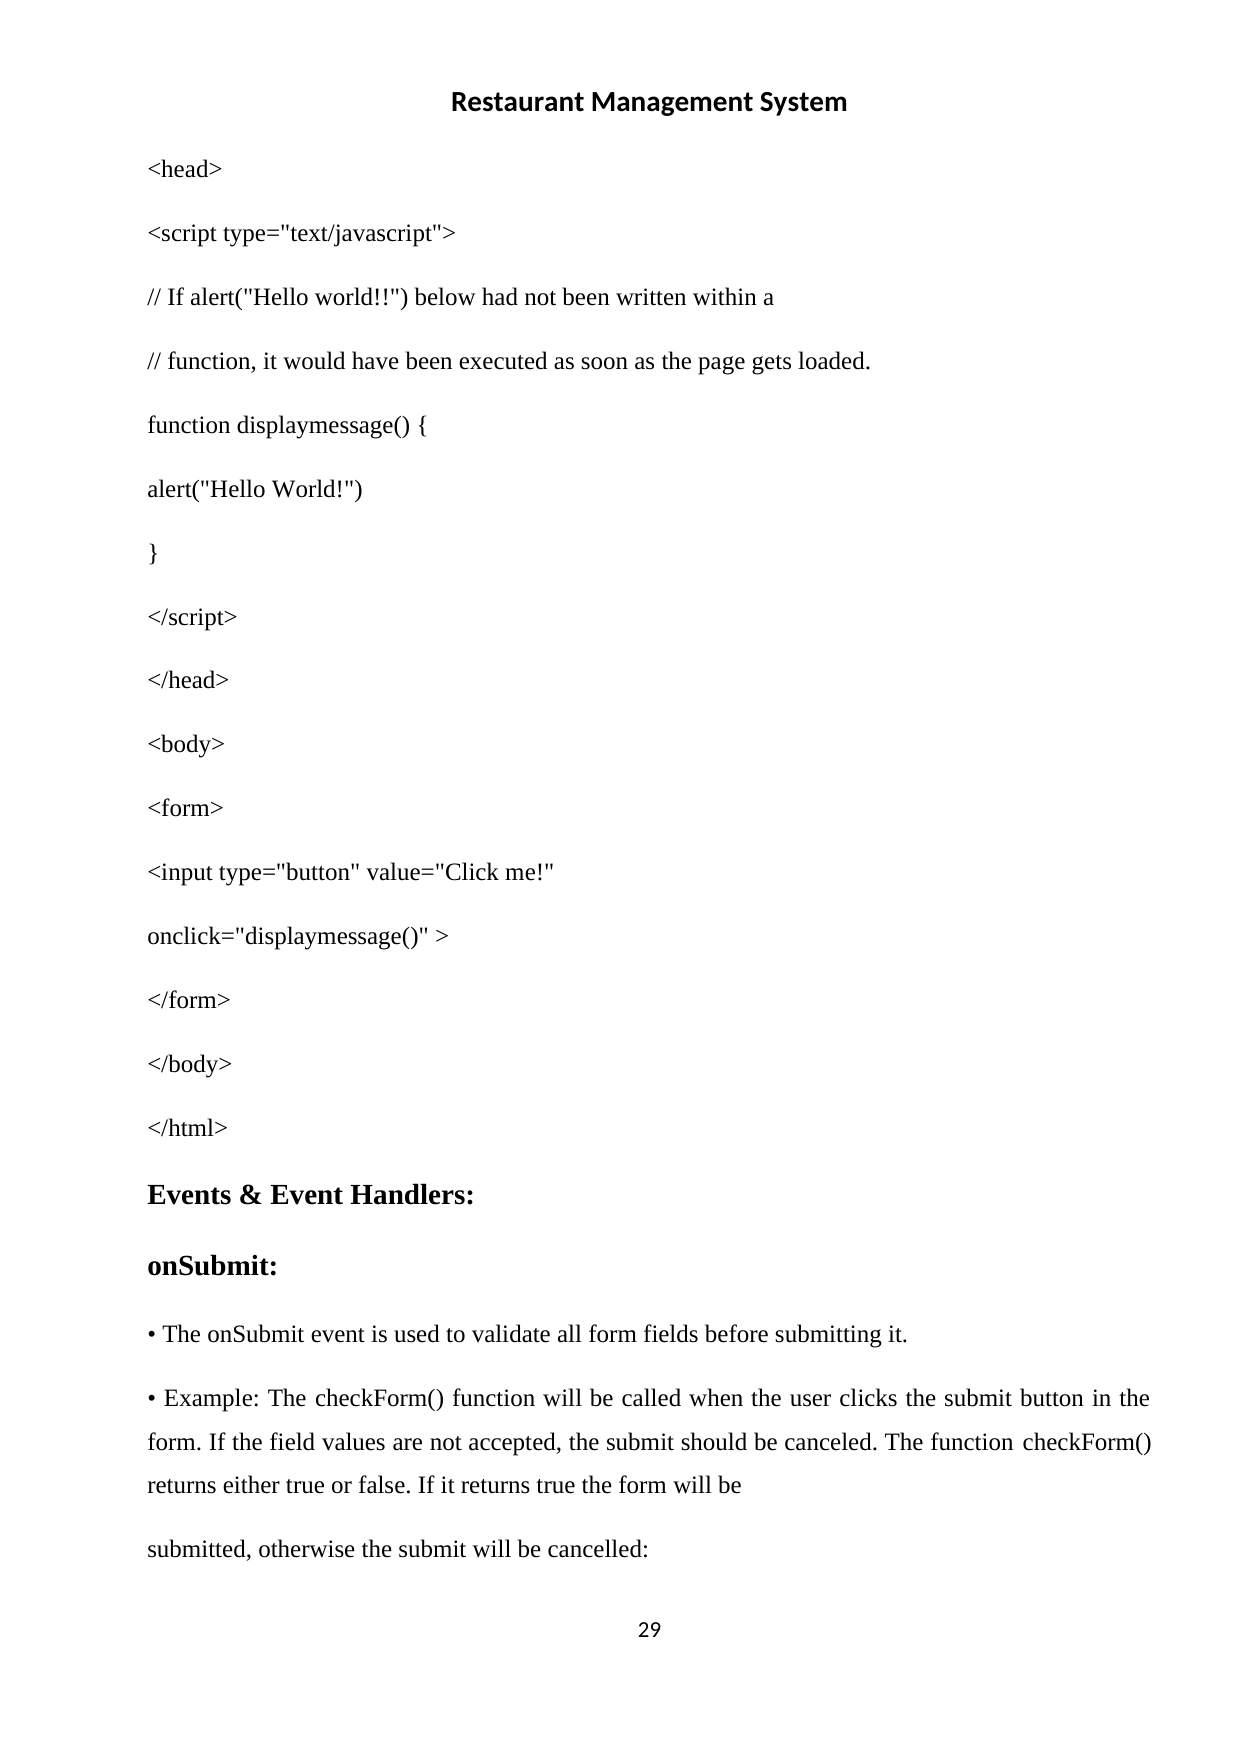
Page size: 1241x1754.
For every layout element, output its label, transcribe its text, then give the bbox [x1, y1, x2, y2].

text // function, it would have been executed as soon as the page gets loaded. [147, 346, 1152, 374]
text </head> [147, 666, 1152, 694]
text <form> [147, 793, 1152, 822]
text alert("Hello World!") [147, 474, 1152, 502]
text • The onSubmit event is used to validate all form fields before submitting it. [147, 1319, 1152, 1348]
text <head> [147, 154, 1152, 183]
text onclick="displaymessage()" > [147, 921, 1152, 950]
text </body> [147, 1049, 1152, 1078]
text onSubmit: [147, 1248, 1152, 1282]
text } [147, 538, 1152, 566]
text // If alert("Hello world!!") below had not been written within a [147, 282, 1152, 311]
text <body> [147, 729, 1152, 758]
text function displaymessage() { [147, 410, 1152, 438]
text </html> [147, 1113, 1152, 1142]
text • Example: The checkForm() function will be called when the user clicks the submit button in the form. If the field values are not accepted, the submit should be canceled. The function checkForm() returns either true or false. If it returns true the form will be [147, 1383, 1152, 1498]
text </form> [147, 985, 1152, 1014]
text submitted, otherwise the submit will be cancelled: [147, 1534, 1152, 1562]
text Events & Event Handlers: [147, 1177, 1152, 1211]
text </script> [147, 602, 1152, 630]
text <input type="button" value="Click me!" [147, 857, 1152, 886]
text <script type="text/javascript"> [147, 218, 1152, 247]
